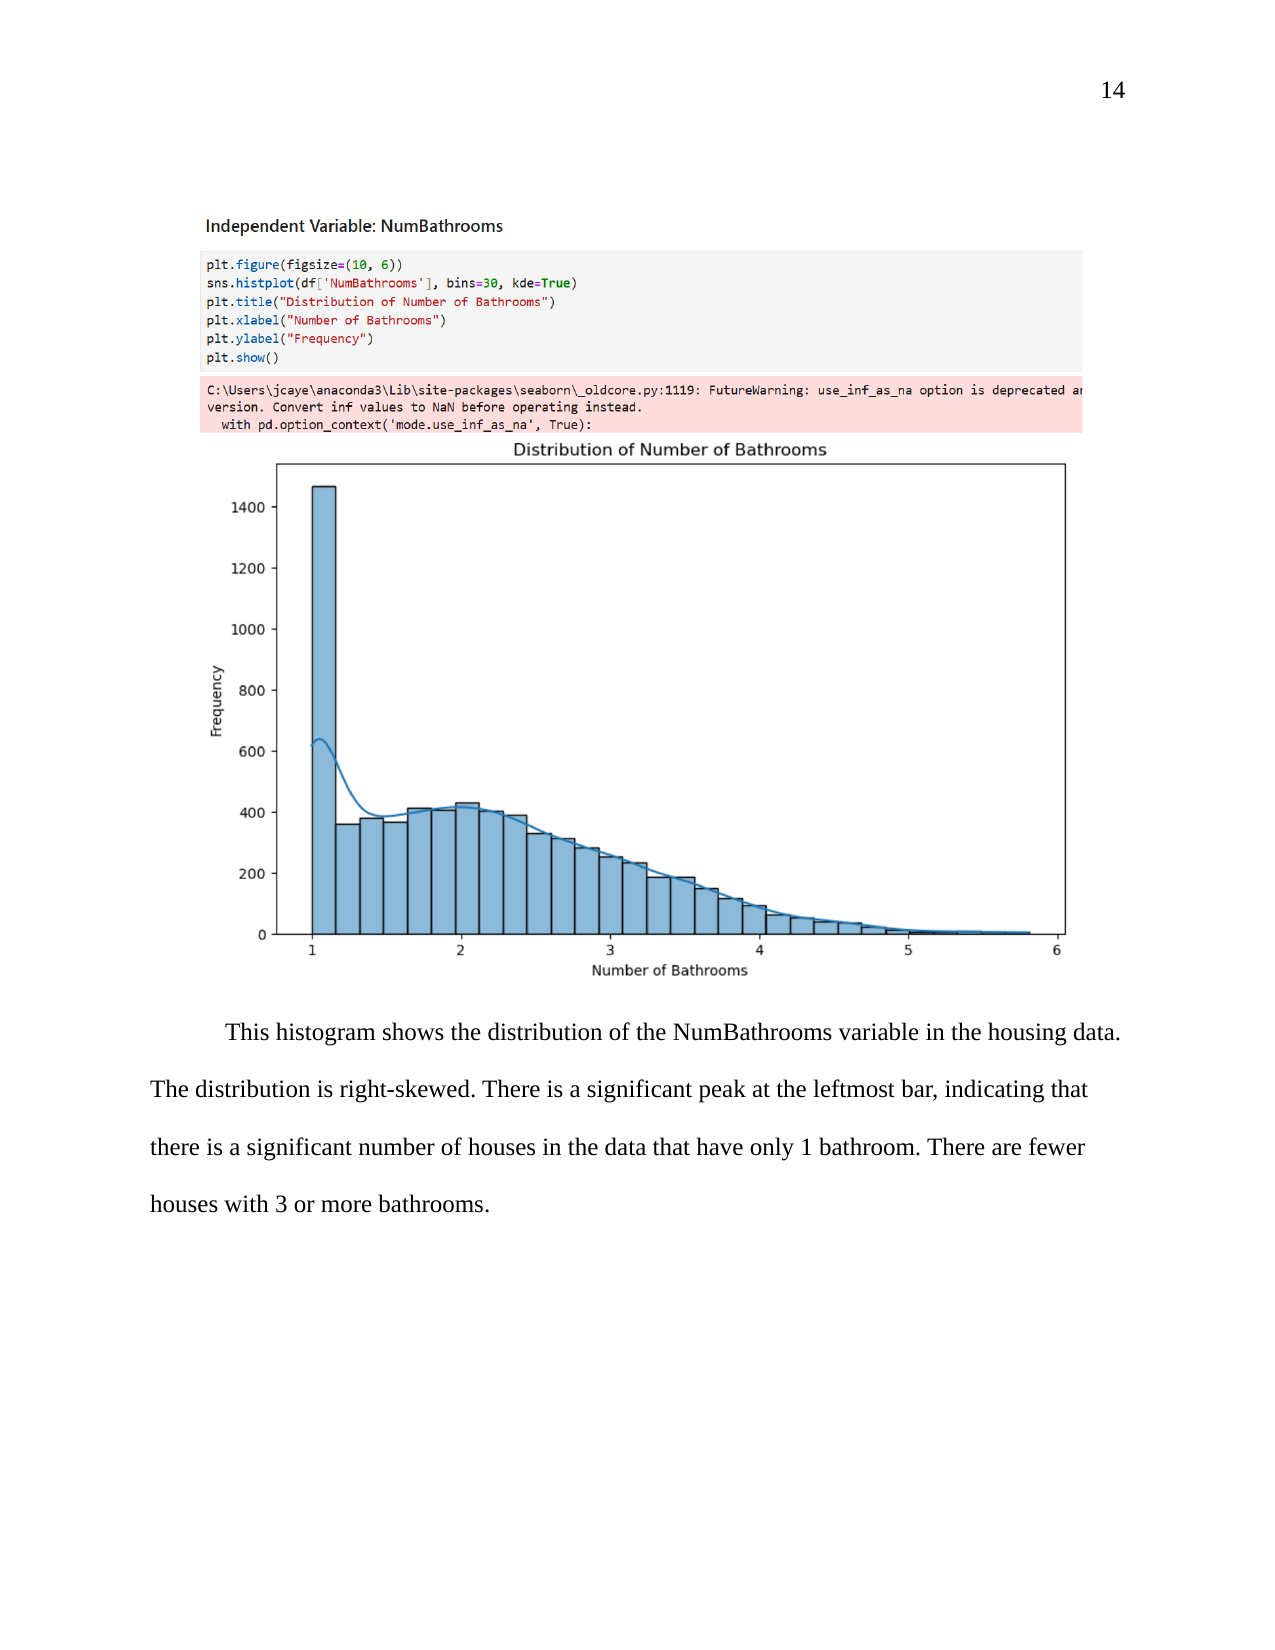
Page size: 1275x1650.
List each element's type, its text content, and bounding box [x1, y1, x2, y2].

text This histogram shows the distribution of the NumBathrooms variable in the housing data. The distribution is right-skewed. There is a significant peak at the leftmost bar, indicating that there is a significant number of houses in the data that have only 1 bathroom. There are fewer houses with 3 or more bathrooms. [150, 1017, 1125, 1218]
picture [192, 207, 1083, 986]
